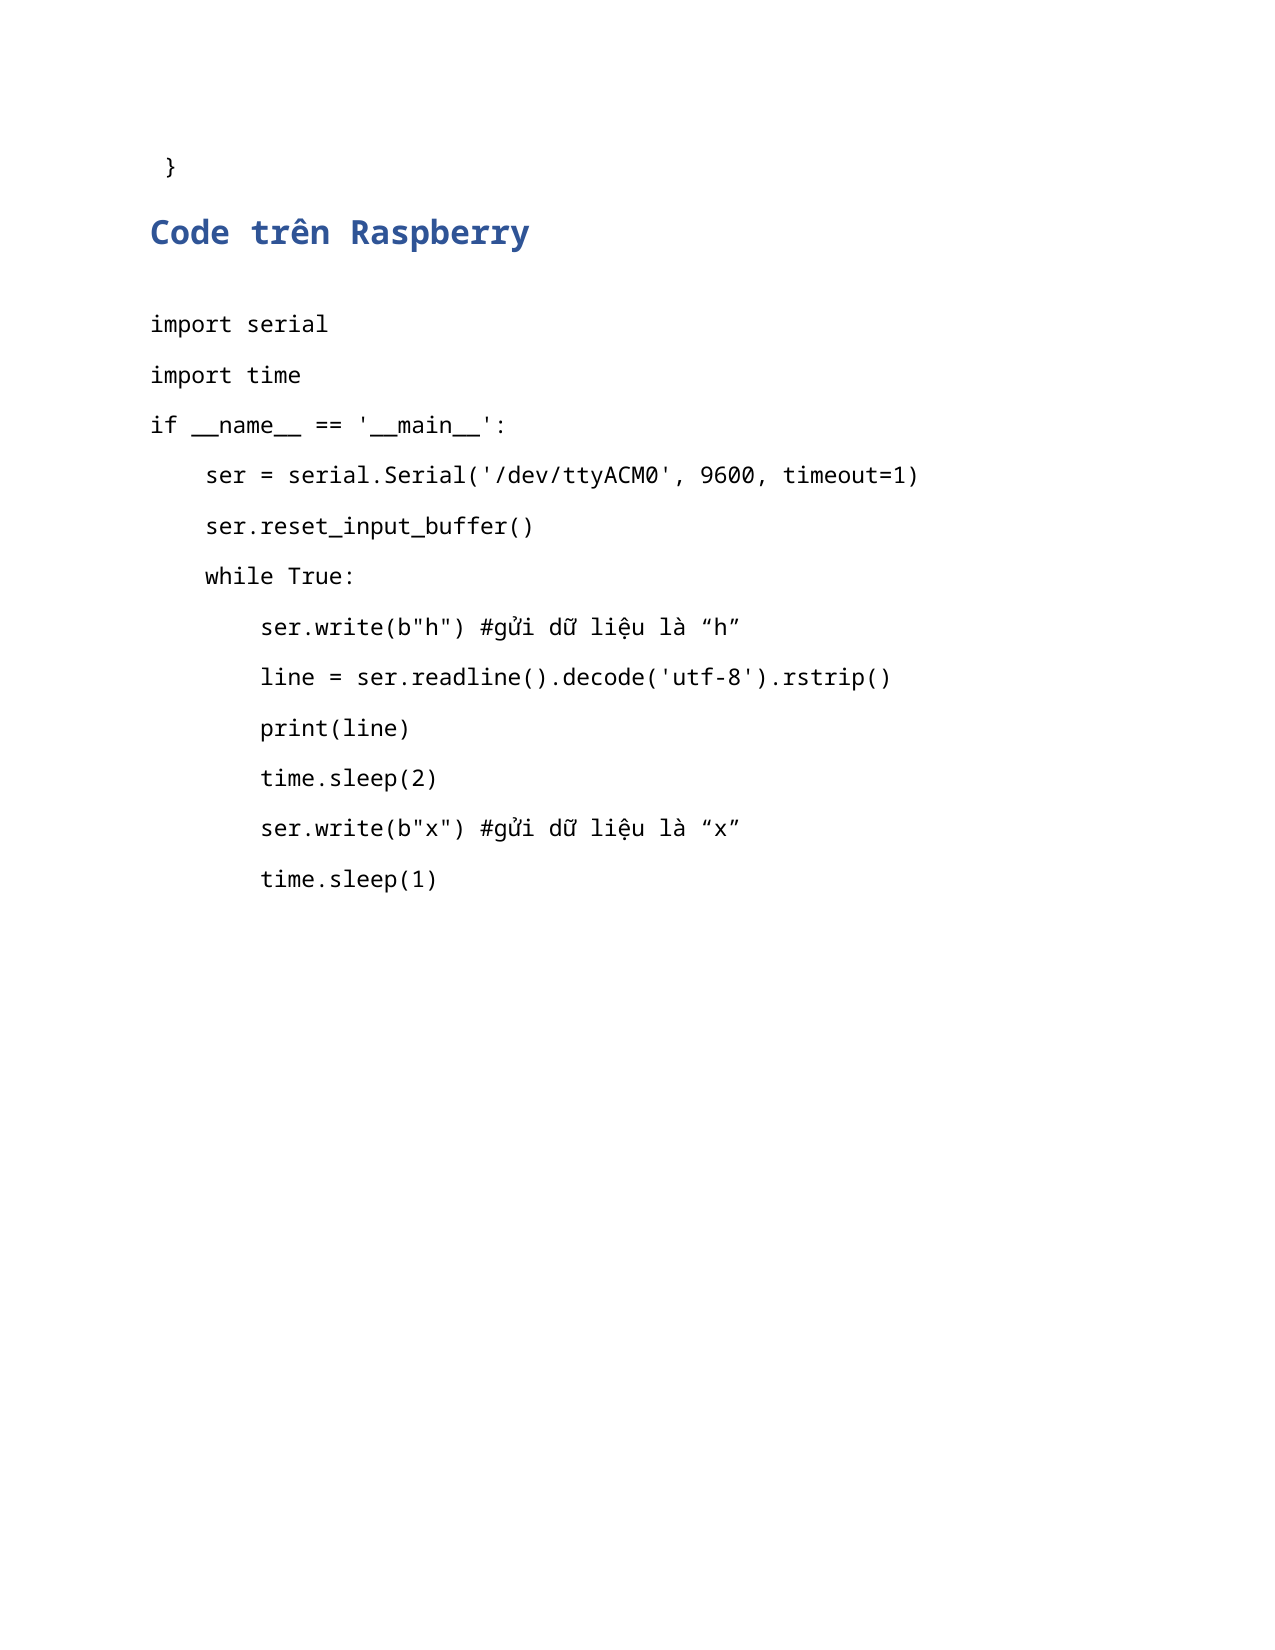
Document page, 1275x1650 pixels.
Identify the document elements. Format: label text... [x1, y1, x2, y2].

text line = ser.readline().decode('utf-8').rstrip() [150, 661, 1125, 692]
text ser = serial.Serial('/dev/ttyACM0', 9600, timeout=1) [150, 459, 1125, 491]
text ser.write(b"h") #gửi dữ liệu là “h” [150, 611, 1125, 642]
text if __name__ == '__main__': [150, 409, 1125, 440]
text } [150, 150, 1125, 181]
subtitle Code trên Raspberry [150, 209, 1125, 254]
text print(line) [150, 711, 1125, 743]
text ser.write(b"x") #gửi dữ liệu là “x” [150, 812, 1125, 843]
text import time [150, 358, 1125, 390]
text time.sleep(1) [150, 863, 1125, 894]
text import serial [150, 308, 1125, 339]
text while True: [150, 560, 1125, 591]
text ser.reset_input_buffer() [150, 510, 1125, 541]
text time.sleep(2) [150, 762, 1125, 793]
